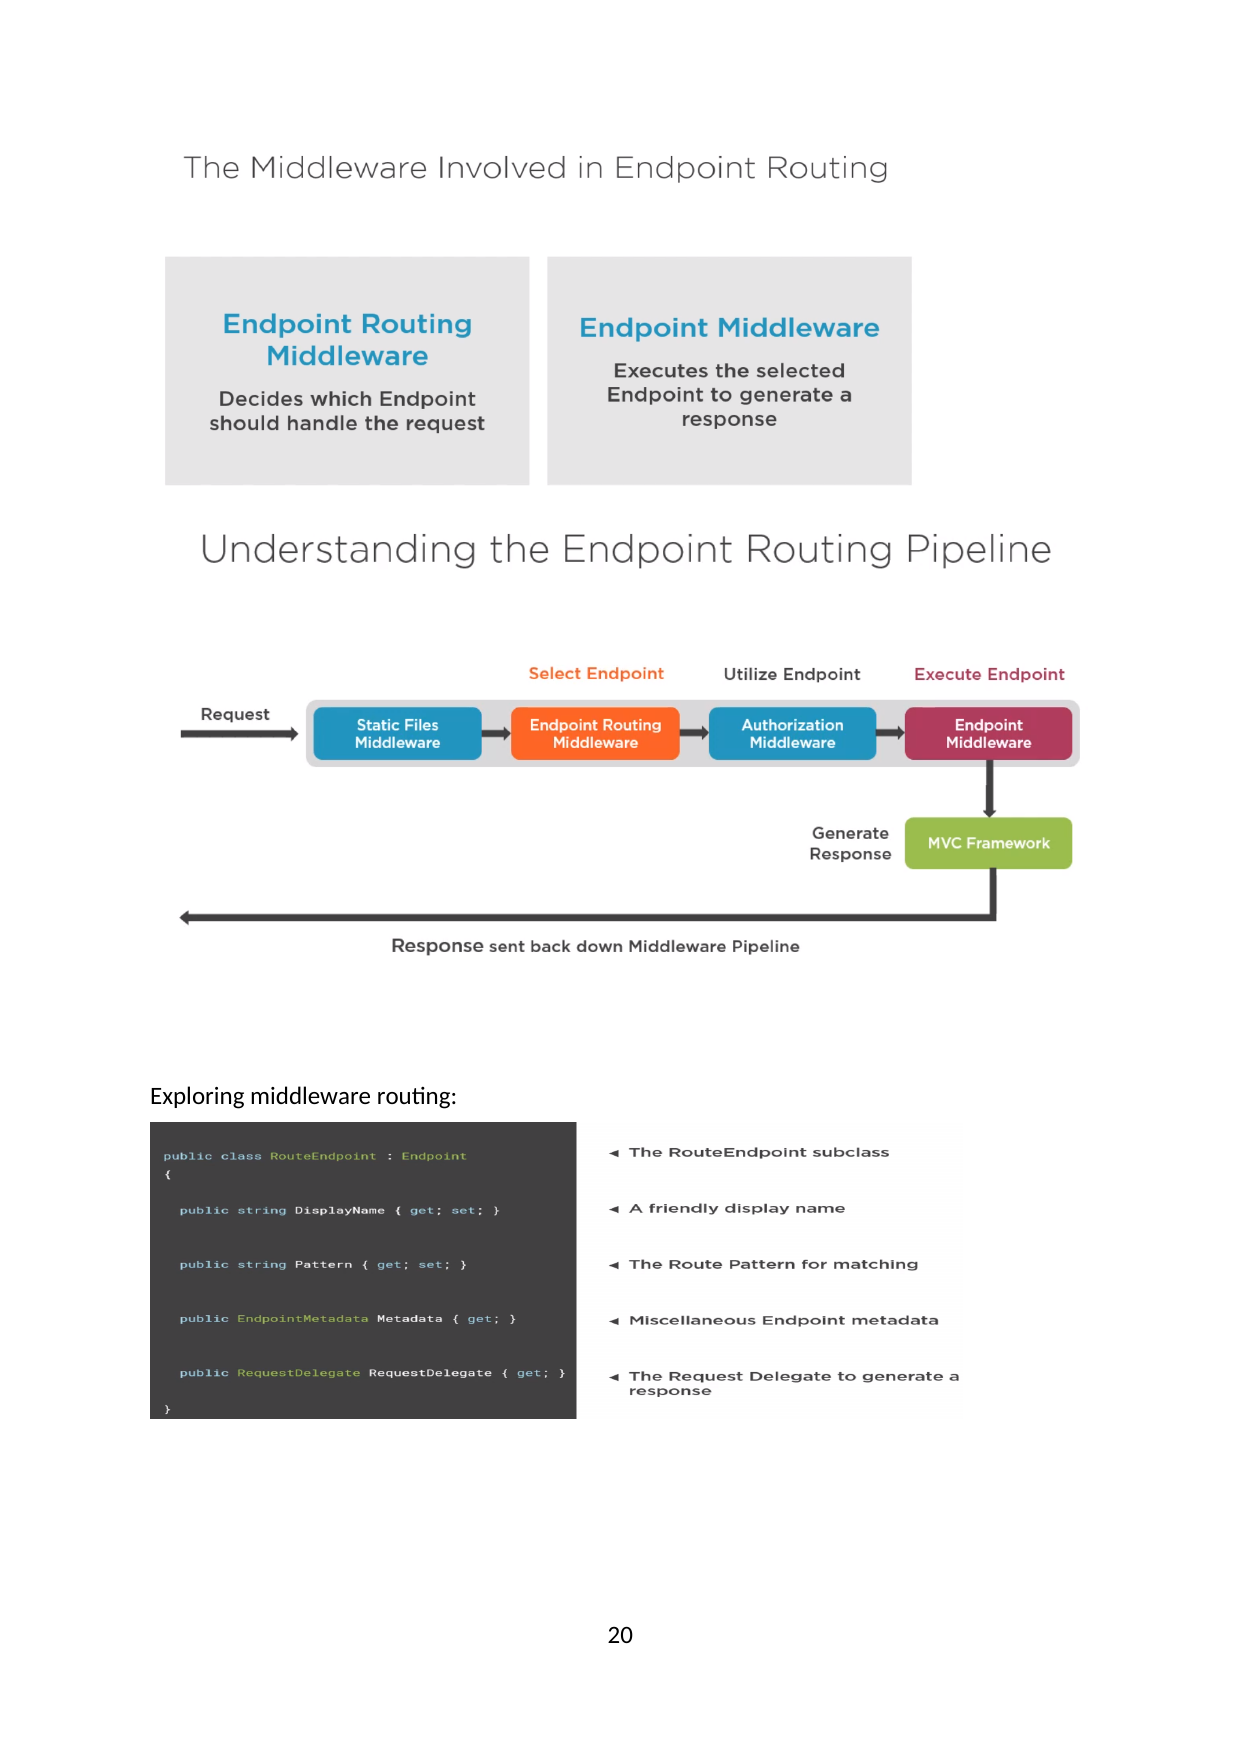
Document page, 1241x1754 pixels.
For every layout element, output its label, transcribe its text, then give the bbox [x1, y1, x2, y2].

picture [150, 150, 934, 505]
picture [150, 516, 1091, 982]
picture [150, 1122, 964, 1419]
text Exploring middleware routing: [150, 1080, 1090, 1110]
